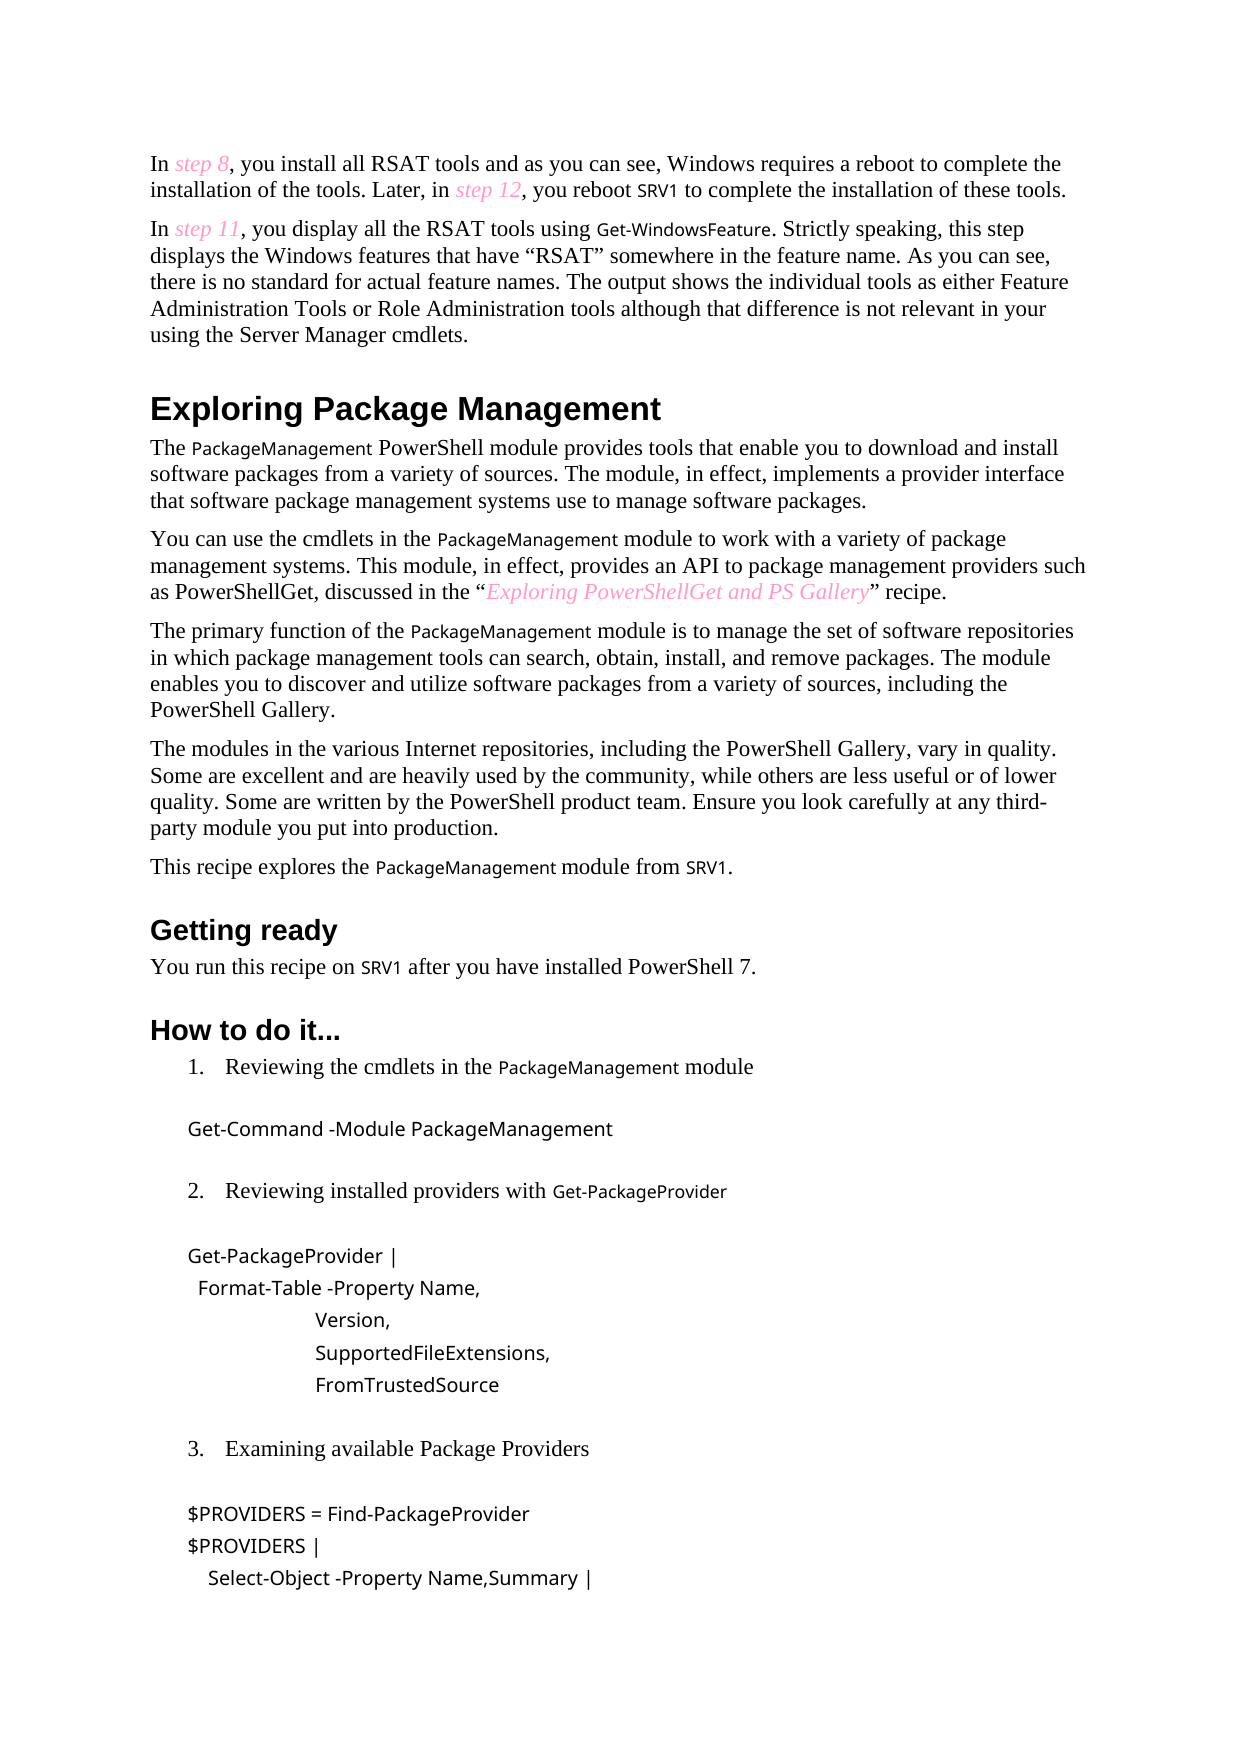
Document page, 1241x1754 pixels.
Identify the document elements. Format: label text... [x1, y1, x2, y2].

text $PROVIDERS | [187, 1532, 1090, 1559]
text You run this recipe on SRV1 after you have installed PowerShell 7. [150, 953, 1090, 979]
text Get-PackageProvider | [187, 1242, 1090, 1269]
subtitle Exploring Package Management [150, 389, 1090, 427]
text The PackageManagement PowerShell module provides tools that enable you to download and install software packages from a variety of sources. The module, in effect, implements a provider interface that software package management systems use to manage software packages. [150, 434, 1090, 513]
text You can use the cmdlets in the PackageManagement module to work with a variety of package management systems. This module, in effect, provides an API to package management providers such as PowerShellGet, discussed in the “Exploring PowerShellGet and PS Gallery” recipe. [150, 526, 1090, 605]
text Examining available Package Providers [187, 1435, 1053, 1462]
list Reviewing the cmdlets in the PackageManagement module [187, 1053, 1053, 1079]
text Version, [187, 1307, 1090, 1334]
text Reviewing installed providers with Get-PackageProvider [187, 1177, 1053, 1204]
subtitle Getting ready [150, 913, 1090, 947]
subtitle How to do it... [150, 1013, 1090, 1046]
text Format-Table -Property Name, [187, 1274, 1090, 1301]
text Get-Command -Module PackageManagement [187, 1115, 1090, 1142]
text The modules in the various Internet repositories, including the PowerShell Gallery, vary in quality. Some are excellent and are heavily used by the community, while others are less useful or of lower quality. Some are written by the PowerShell product team. Ensure you look carefully at any third-party module you put into production. [150, 735, 1090, 841]
text Select-Object -Property Name,Summary | [187, 1564, 1090, 1592]
text FromTrustedSource [187, 1371, 1090, 1398]
text The primary function of the PackageManagement module is to manage the set of software repositories in which package management tools can search, obtain, install, and remove packages. The module enables you to discover and utilize software packages from a variety of sources, including the PowerShell Gallery. [150, 617, 1090, 723]
text In step 11, you display all the RSAT tools using Get-WindowsFeature. Strictly speaking, this step displays the Windows features that have “RSAT” somewhere in the feature name. As you can see, there is no standard for actual feature names. The output shows the individual tools as either Feature Administration Tools or Role Administration tools although that difference is not relevant in your using the Server Manager cmdlets. [150, 215, 1090, 347]
text In step 8, you install all RSAT tools and as you can see, Windows requires a reboot to complete the installation of the tools. Later, in step 12, you reboot SRV1 to complete the installation of these tools. [150, 150, 1090, 203]
text SupportedFileExtensions, [187, 1339, 1090, 1366]
text $PROVIDERS = Find-PackageProvider [187, 1500, 1090, 1527]
text This recipe explores the PackageManagement module from SRV1. [150, 853, 1090, 880]
